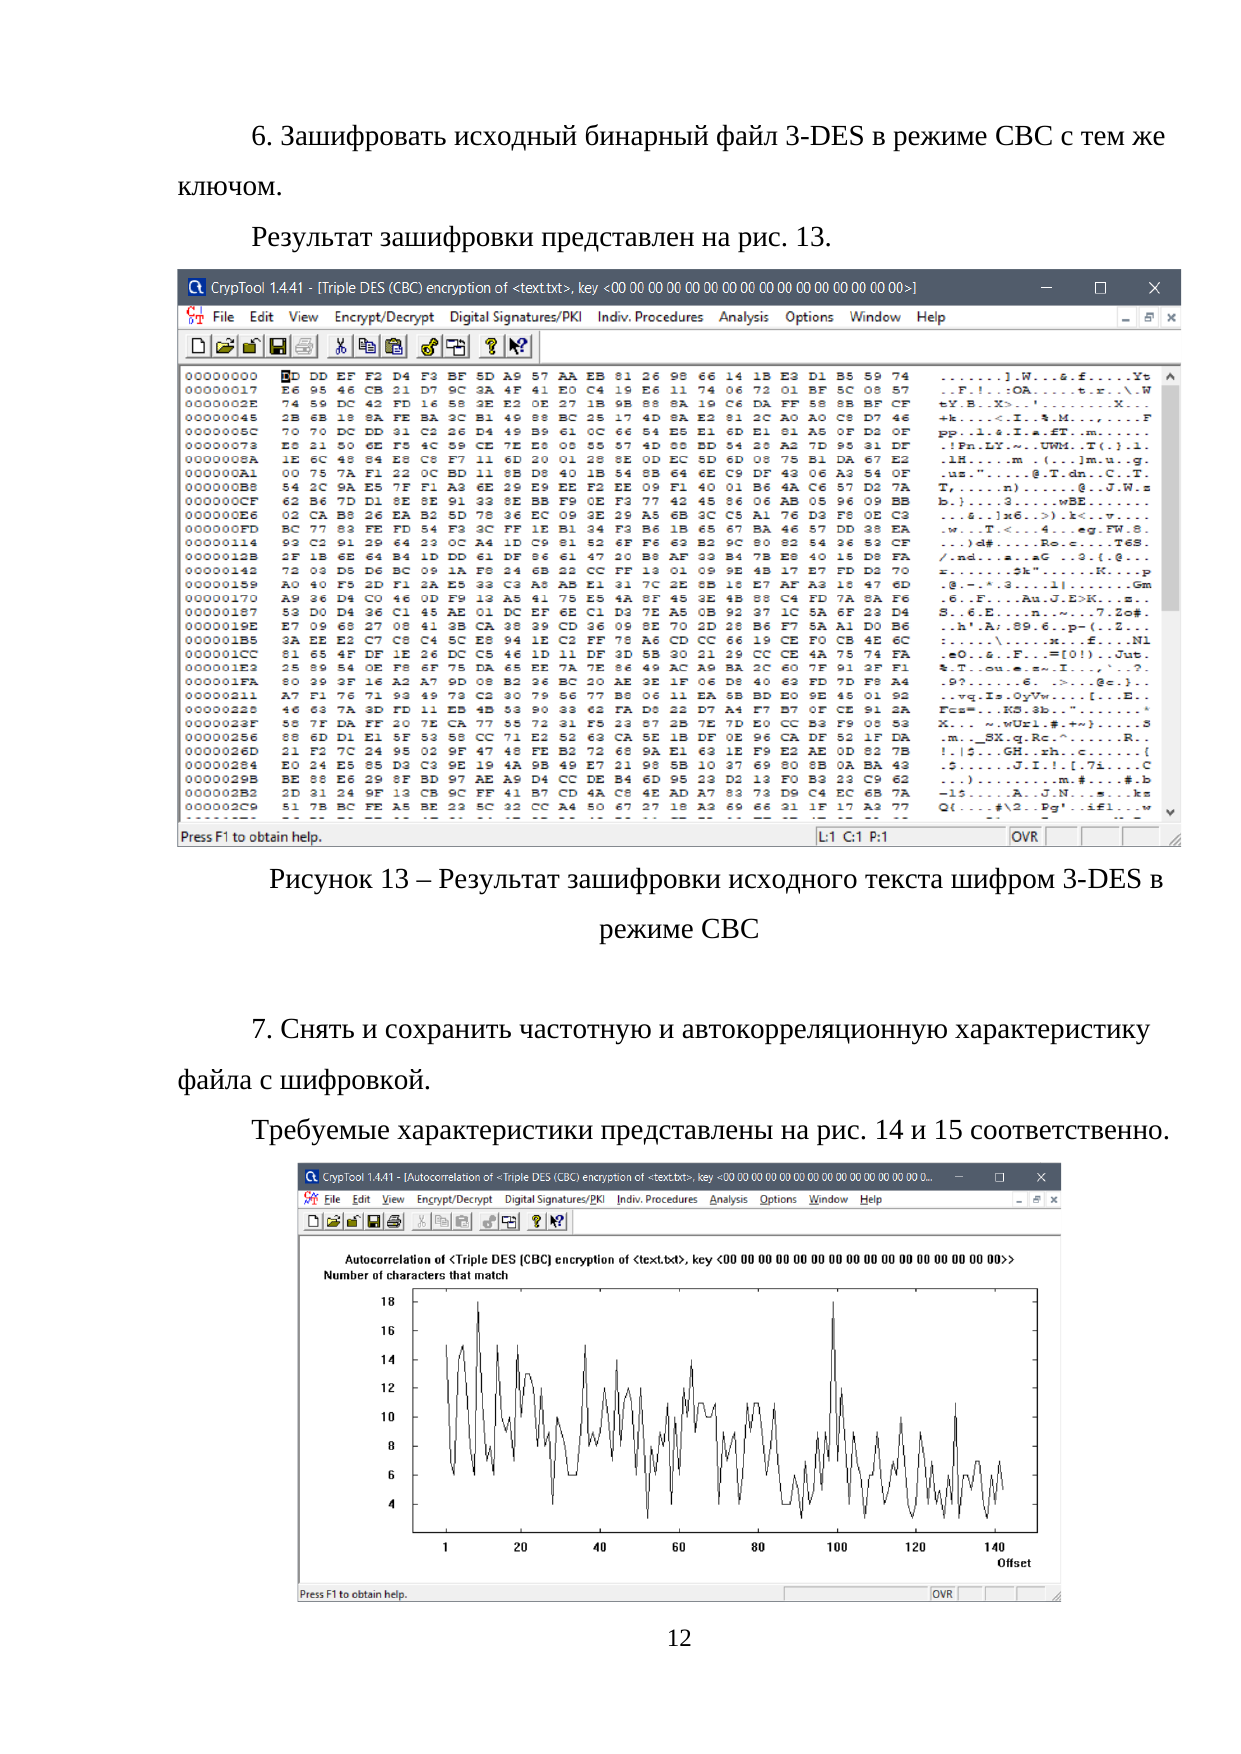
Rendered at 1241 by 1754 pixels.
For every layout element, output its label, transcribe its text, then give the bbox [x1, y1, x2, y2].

text Рисунок 13 – Результат зашифровки исходного текста шифром 3-DES в режиме CBC [177, 861, 1181, 944]
picture [297, 1162, 1062, 1602]
text 7. Снять и сохранить частотную и автокорреляционную характеристику файла с шифровкой. [177, 1012, 1181, 1096]
picture [177, 269, 1182, 847]
text Требуемые характеристики представлены на рис. 14 и 15 соответственно. [177, 1112, 1181, 1146]
text 6. Зашифровать исходный бинарный файл 3-DES в режиме CBC c тем же ключом. [177, 118, 1181, 202]
text Результат зашифровки представлен на рис. 13. [177, 219, 1181, 252]
